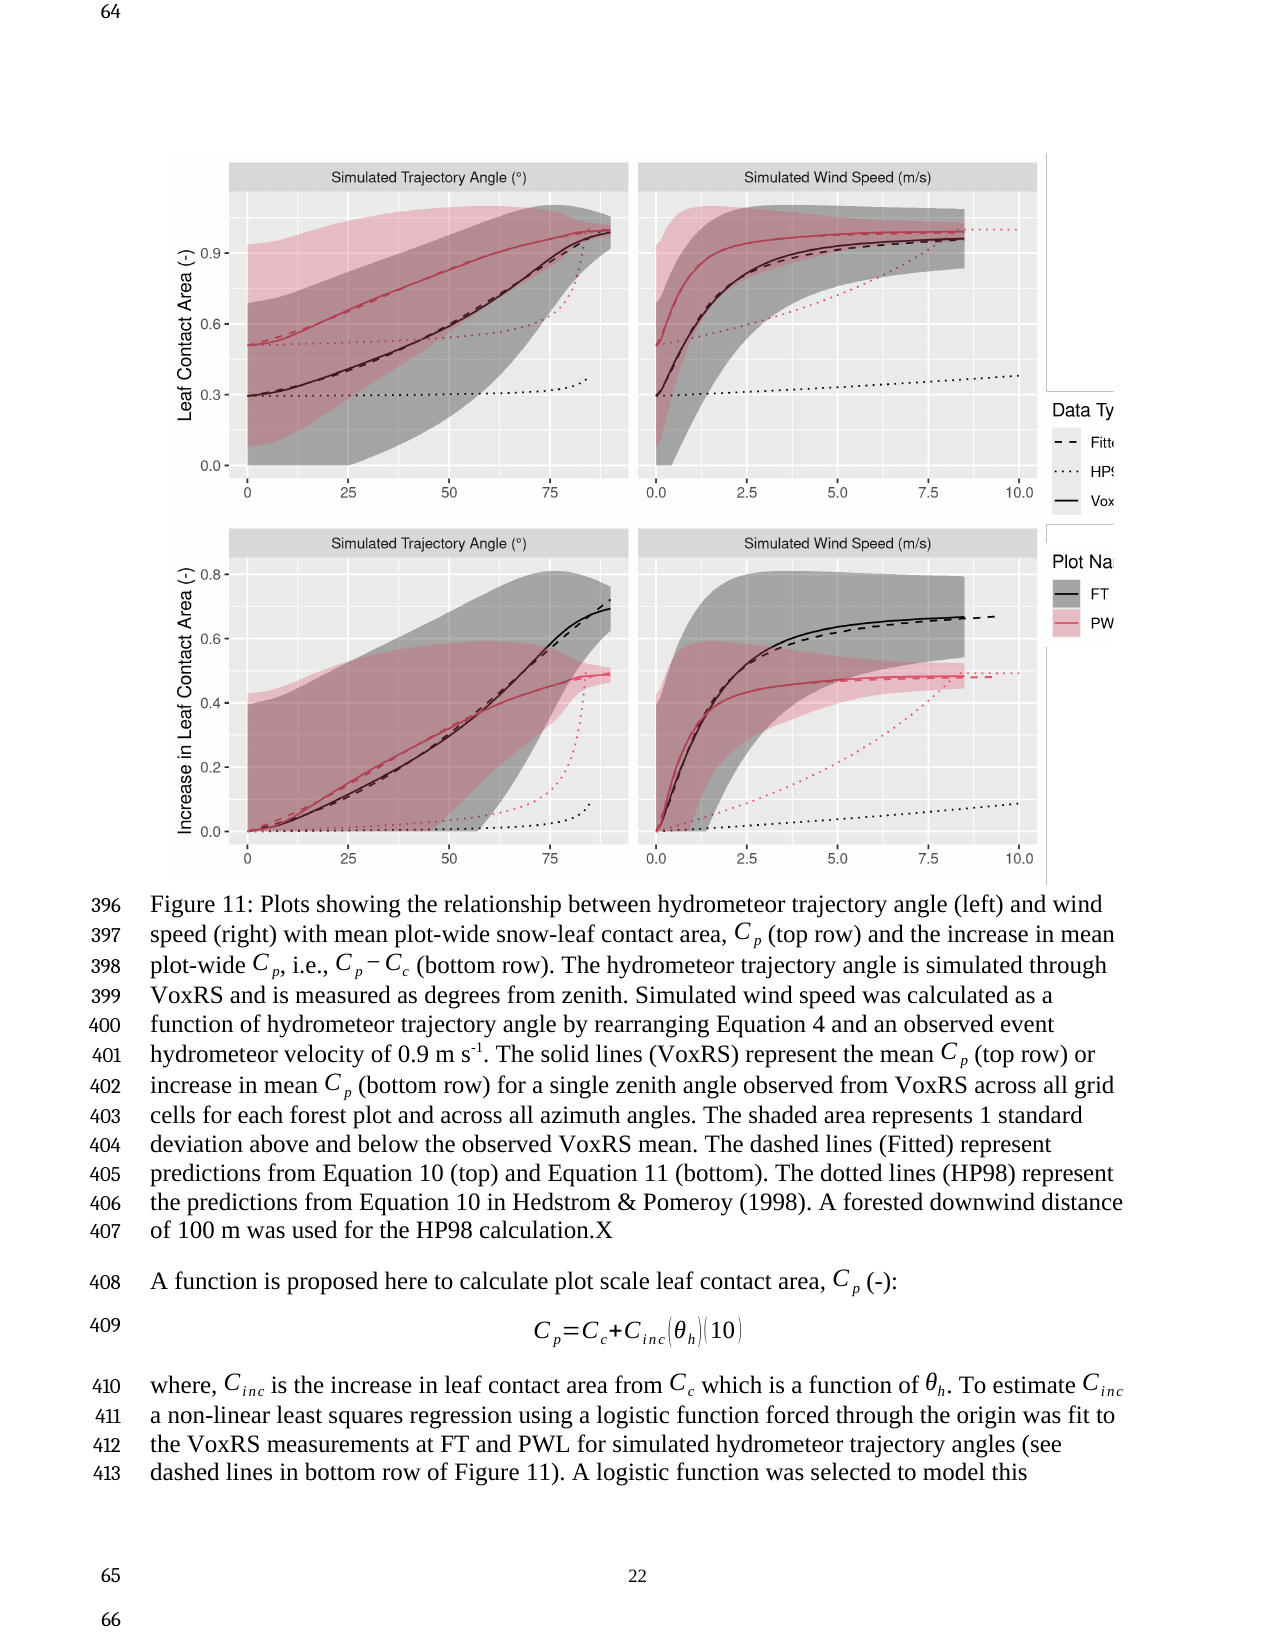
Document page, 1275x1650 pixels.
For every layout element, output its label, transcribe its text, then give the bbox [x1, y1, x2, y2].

table_header Figure 11: Plots showing the relationship between hydrometeor trajectory angle (left) and wind speed (right) with mean plot-wide snow-leaf contact area, (top row) and the increase in mean plot-wide , i.e., (bottom row). The hydrometeor trajectory angle is simulated through VoxRS and is measured as degrees from zenith. Simulated wind speed was calculated as a function of hydrometeor trajectory angle by rearranging Equation 4 and an observed event hydrometeor velocity of 0.9 m s-1. The solid lines (VoxRS) represent the mean (top row) or increase in mean (bottom row) for a single zenith angle observed from VoxRS across all grid cells for each forest plot and across all azimuth angles. The shaded area represents 1 standard deviation above and below the observed VoxRS mean. The dashed lines (Fitted) represent predictions from Equation 10 (top) and Equation 11 (bottom). The dotted lines (HP98) represent the predictions from Equation 10 in Hedstrom & Pomeroy (1998). A forested downwind distance of 100 m was used for the HP98 calculation. [139, 150, 1114, 889]
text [150, 1368, 1125, 1486]
text A function is proposed here to calculate plot scale leaf contact area, (-): [150, 1265, 1125, 1296]
picture [168, 153, 1114, 885]
